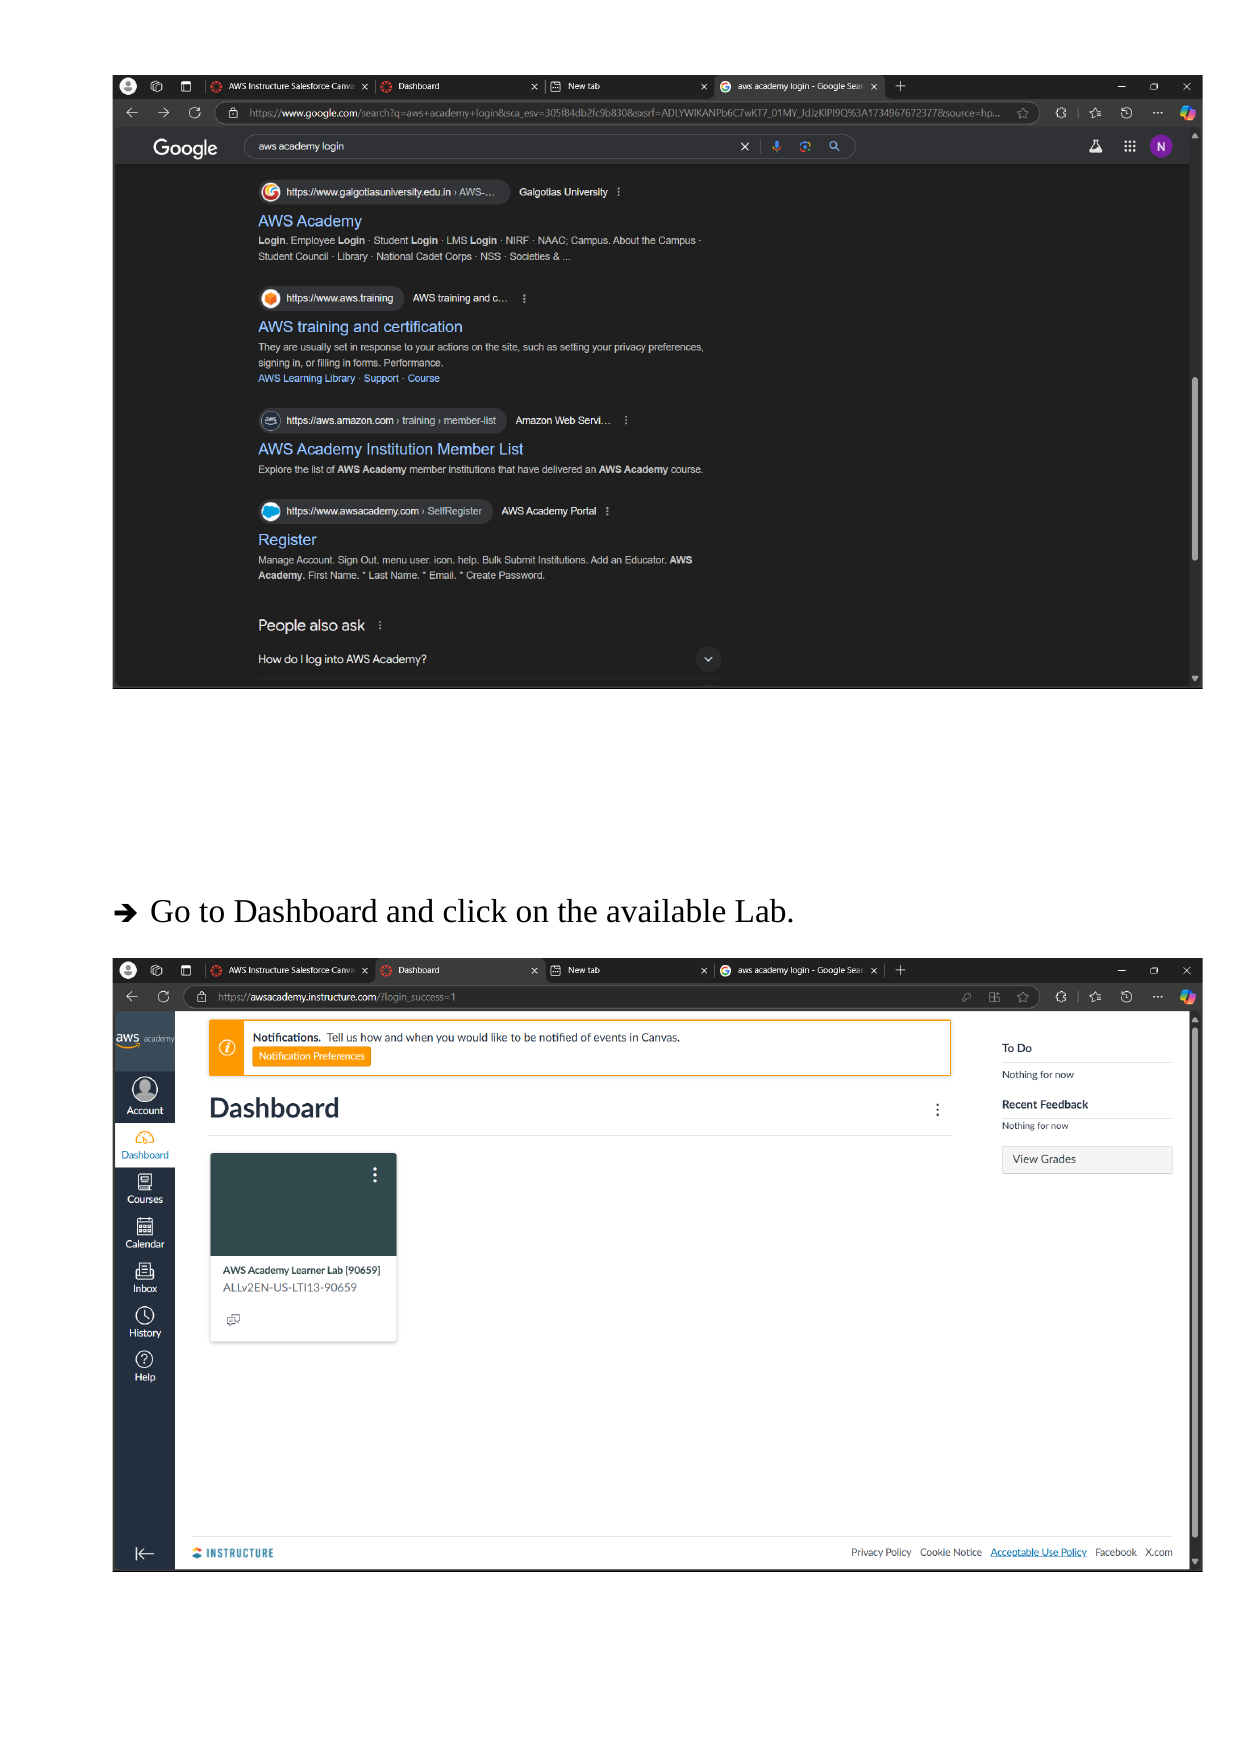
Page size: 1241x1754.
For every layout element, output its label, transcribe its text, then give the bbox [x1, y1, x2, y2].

list Go to Dashboard and click on the available Lab. [112, 891, 1165, 929]
picture [112, 75, 1203, 689]
picture [112, 958, 1203, 1572]
